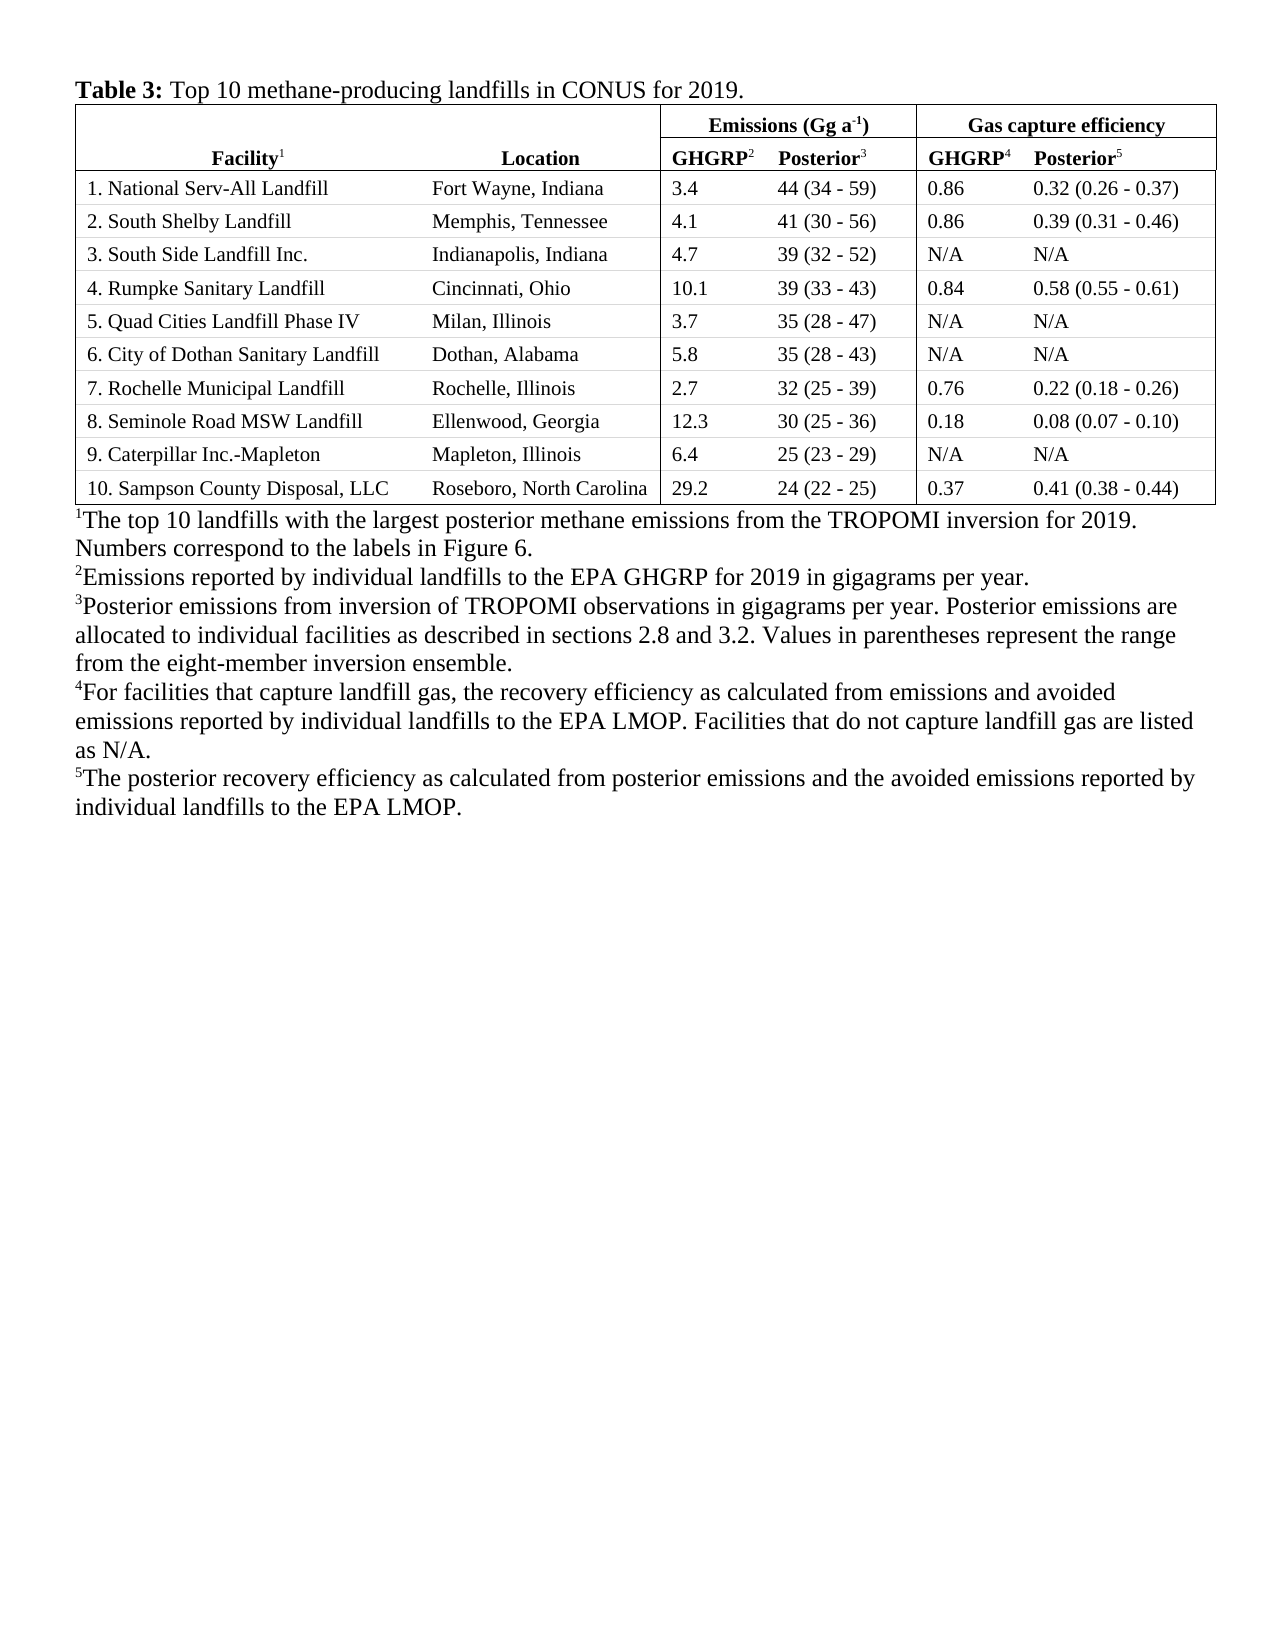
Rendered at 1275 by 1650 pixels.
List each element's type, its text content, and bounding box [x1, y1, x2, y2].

table_cell GHGRP2 [661, 138, 767, 170]
table_cell 8. Seminole Road MSW Landfill [76, 405, 421, 437]
table_cell 9. Caterpillar Inc.-Mapleton [76, 438, 421, 470]
table_cell 4. Rumpke Sanitary Landfill [76, 271, 421, 304]
table_cell Dothan, Alabama [421, 338, 660, 370]
table_cell 3.7 [661, 305, 766, 337]
table_cell Ellenwood, Georgia [421, 405, 660, 437]
table_cell 0.32 (0.26 - 0.37) [1022, 171, 1215, 204]
table_cell 2. South Shelby Landfill [76, 205, 421, 237]
table_header Location [421, 105, 660, 170]
table_cell N/A [917, 338, 1022, 370]
table_cell Cincinnati, Ohio [421, 271, 660, 304]
table_cell N/A [917, 438, 1022, 470]
table_cell Roseboro, North Carolina [421, 471, 660, 504]
table_cell 0.76 [917, 371, 1022, 404]
table_cell 0.08 (0.07 - 0.10) [1022, 405, 1215, 437]
table_cell 4.7 [661, 238, 766, 270]
table_cell 3. South Side Landfill Inc. [76, 238, 421, 270]
table_cell 0.58 (0.55 - 0.61) [1022, 271, 1215, 304]
text 3Posterior emissions from inversion of TROPOMI observations in gigagrams per year. Posterior emissions are allocated to individual facilities as described in sections 2.8 and 3.2. Values in parentheses represent the range from the eight-member inversion ensemble. [75, 591, 1200, 677]
table_cell 30 (25 - 36) [766, 405, 916, 437]
table_cell 6. City of Dothan Sanitary Landfill [76, 338, 421, 370]
table_cell 1. National Serv-All Landfill [76, 171, 421, 204]
table_cell 6.4 [661, 438, 766, 470]
table_cell 5.8 [661, 338, 766, 370]
table_cell 39 (32 - 52) [766, 238, 916, 270]
table_header Emissions (Gg a-1) [661, 105, 916, 137]
table_cell N/A [1022, 238, 1215, 270]
table_cell 10.1 [661, 271, 766, 304]
table_cell Rochelle, Illinois [421, 371, 660, 404]
table_cell N/A [917, 238, 1022, 270]
table_cell Milan, Illinois [421, 305, 660, 337]
table_cell 25 (23 - 29) [766, 438, 916, 470]
table_cell 39 (33 - 43) [766, 271, 916, 304]
table_cell 0.37 [917, 471, 1022, 504]
table_cell 5. Quad Cities Landfill Phase IV [76, 305, 421, 337]
table_cell 44 (34 - 59) [766, 171, 916, 204]
text 2Emissions reported by individual landfills to the EPA GHGRP for 2019 in gigagrams per year. [75, 562, 1200, 591]
table_cell 0.22 (0.18 - 0.26) [1022, 371, 1215, 404]
table_cell N/A [917, 305, 1022, 337]
table_cell Posterior5 [1023, 138, 1216, 170]
table_cell Posterior3 [767, 138, 916, 170]
table_header Gas capture efficiency [917, 105, 1216, 137]
table_cell 0.84 [917, 271, 1022, 304]
table_cell 0.39 (0.31 - 0.46) [1022, 205, 1215, 237]
table_cell N/A [1022, 338, 1215, 370]
table_cell 4.1 [661, 205, 766, 237]
table_cell 2.7 [661, 371, 766, 404]
text 1The top 10 landfills with the largest posterior methane emissions from the TROPOMI inversion for 2019. Numbers correspond to the labels in Figure 6. [75, 505, 1200, 562]
text Table 3: Top 10 methane-producing landfills in CONUS for 2019. [75, 75, 1200, 104]
text 4For facilities that capture landfill gas, the recovery efficiency as calculated from emissions and avoided emissions reported by individual landfills to the EPA LMOP. Facilities that do not capture landfill gas are listed as N/A. [75, 677, 1200, 763]
table_cell 0.41 (0.38 - 0.44) [1022, 471, 1215, 504]
table_cell 35 (28 - 47) [766, 305, 916, 337]
table_cell 24 (22 - 25) [766, 471, 916, 504]
table_cell Indianapolis, Indiana [421, 238, 660, 270]
table_cell GHGRP4 [917, 138, 1023, 170]
table_cell Fort Wayne, Indiana [421, 171, 660, 204]
table_cell 35 (28 - 43) [766, 338, 916, 370]
table_cell 12.3 [661, 405, 766, 437]
table_cell 0.86 [917, 205, 1022, 237]
table_cell 0.18 [917, 405, 1022, 437]
table_cell 32 (25 - 39) [766, 371, 916, 404]
table_cell Mapleton, Illinois [421, 438, 660, 470]
table_cell 7. Rochelle Municipal Landfill [76, 371, 421, 404]
table_cell 41 (30 - 56) [766, 205, 916, 237]
table_cell N/A [1022, 305, 1215, 337]
table_header Facility1 [76, 105, 421, 170]
table_cell 3.4 [661, 171, 766, 204]
table_cell N/A [1022, 438, 1215, 470]
table_cell 0.86 [917, 171, 1022, 204]
text 5The posterior recovery efficiency as calculated from posterior emissions and the avoided emissions reported by individual landfills to the EPA LMOP. [75, 763, 1200, 821]
table_cell Memphis, Tennessee [421, 205, 660, 237]
table_cell 10. Sampson County Disposal, LLC [76, 471, 421, 504]
table_cell 29.2 [661, 471, 766, 504]
